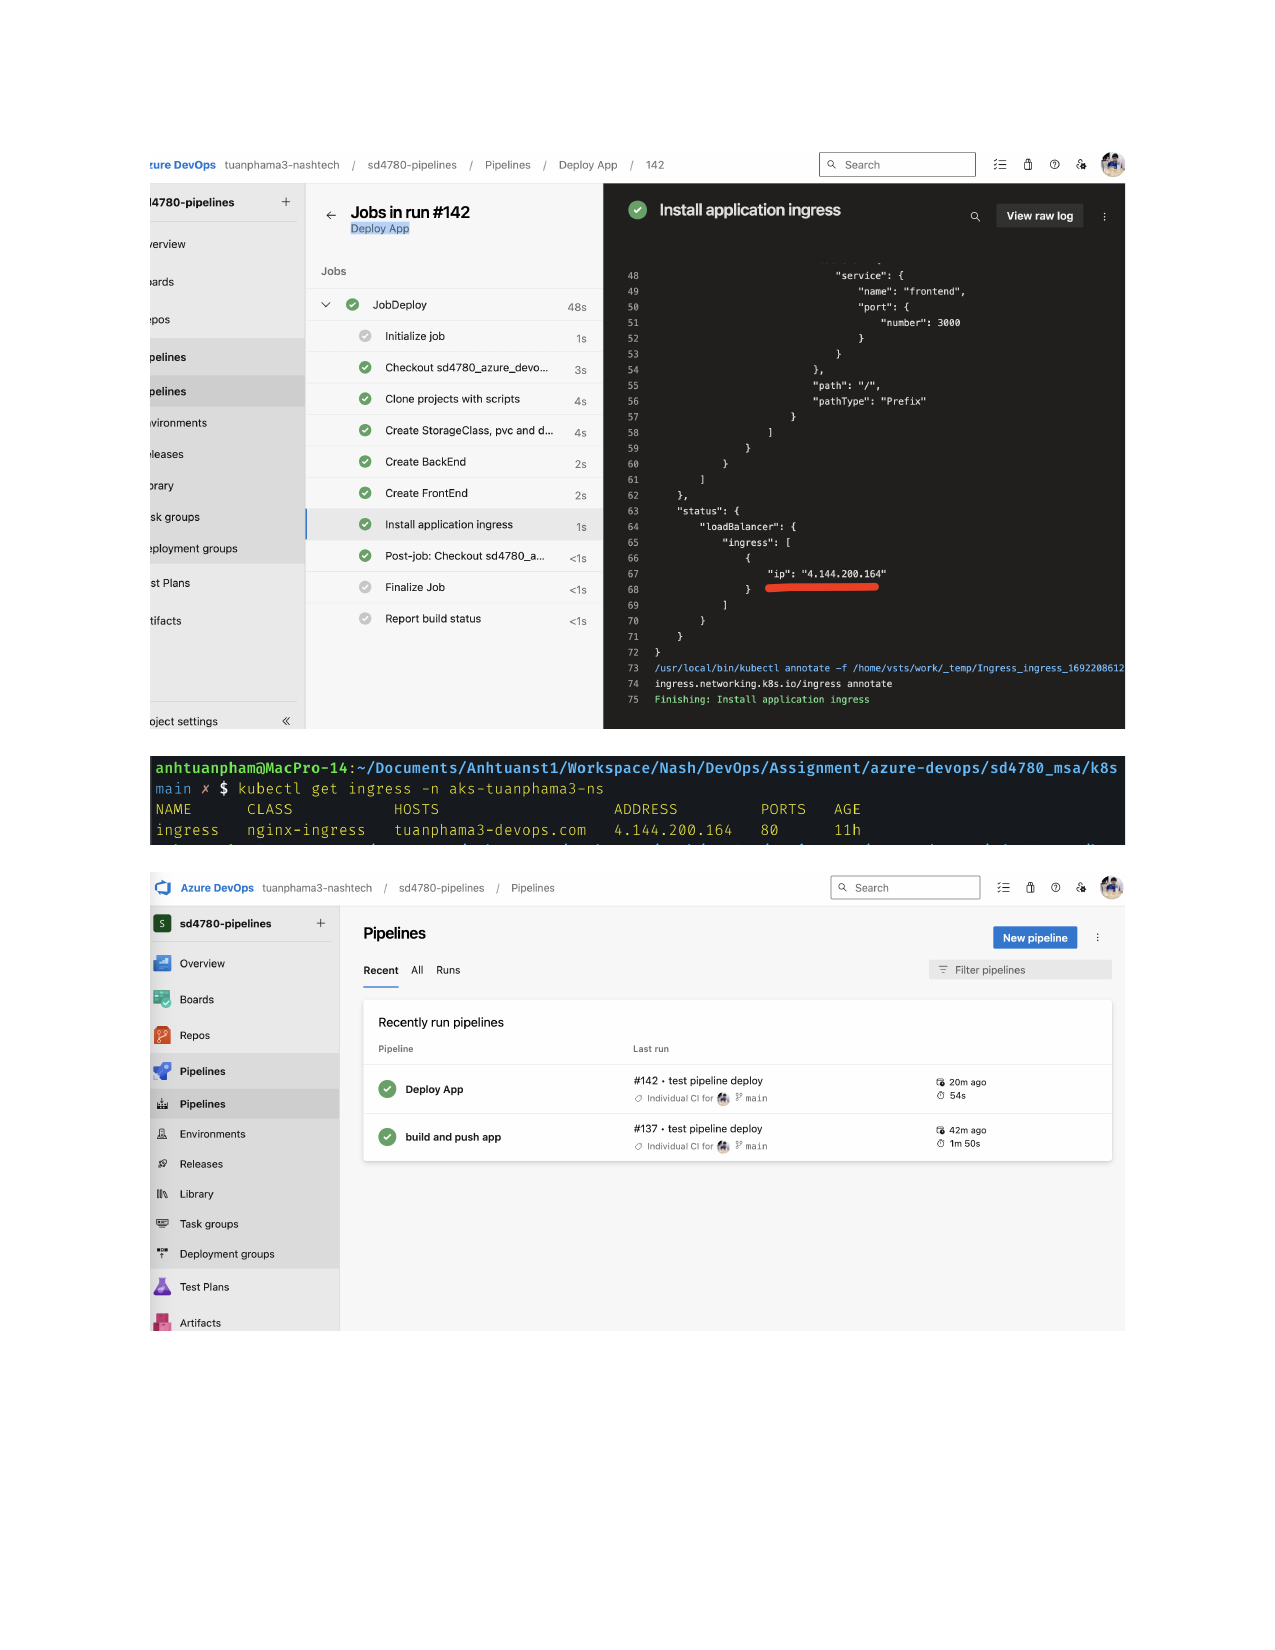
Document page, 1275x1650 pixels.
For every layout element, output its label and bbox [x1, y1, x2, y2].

picture [150, 872, 1125, 1331]
picture [150, 756, 1125, 845]
picture [150, 150, 1125, 729]
